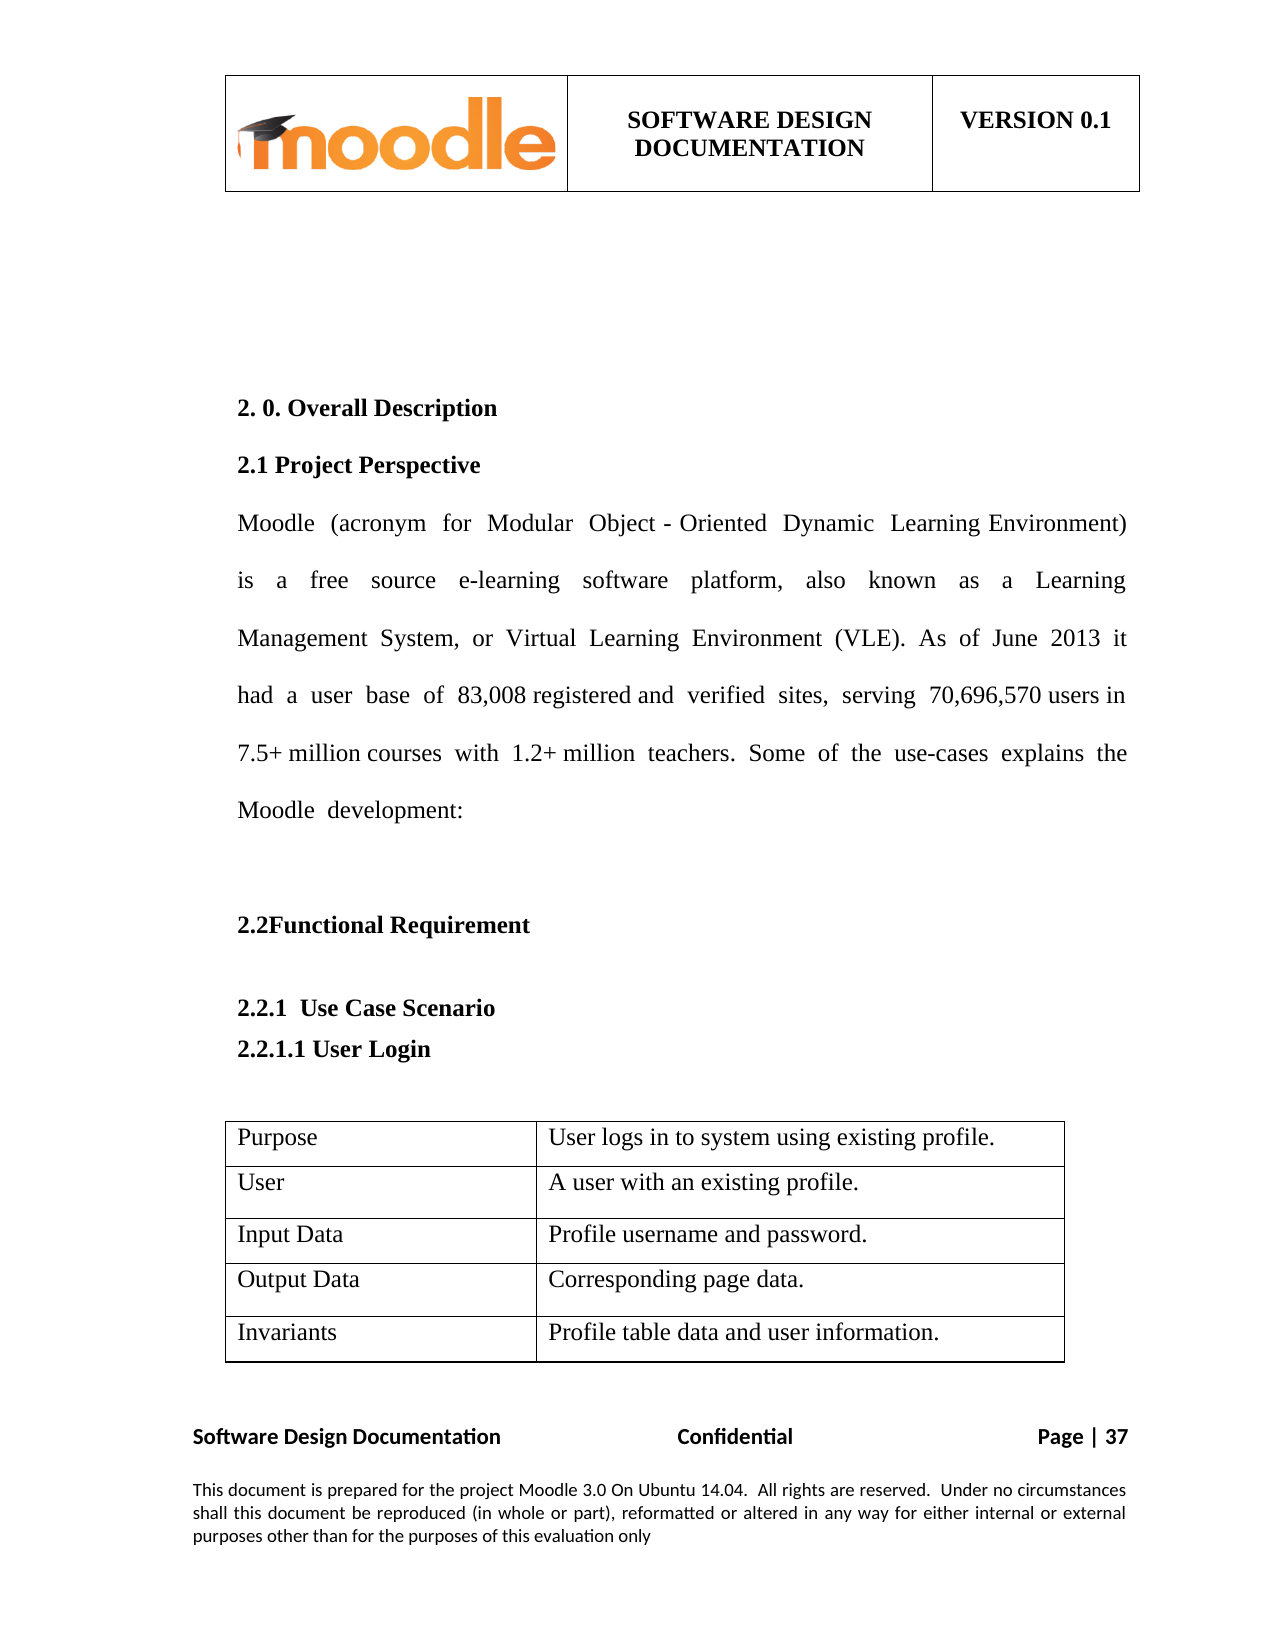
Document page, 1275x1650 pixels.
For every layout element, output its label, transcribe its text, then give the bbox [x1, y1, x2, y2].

table_cell Output Data [226, 1264, 536, 1316]
text Moodle (acronym for Modular Object - Oriented Dynamic Learning Environment) is a free source e-learning software platform, also known as a Learning Management System, or Virtual Learning Environment (VLE). As of June 2013 it had a user base of 83,008 registered and verified sites, serving 70,696,570 users in 7.5+ million courses with 1.2+ million teachers. Some of the use-cases explains the Moodle development: [237, 508, 1128, 824]
table_cell User [226, 1167, 536, 1218]
table_header Purpose [226, 1122, 536, 1166]
table_cell Corresponding page data. [537, 1264, 1064, 1316]
text 2.2Functional Requirement [237, 910, 1128, 939]
text 2. 0. Overall Description [237, 393, 1128, 421]
table_cell Invariants [226, 1317, 536, 1361]
text 2.1 Project Perspective [237, 450, 1128, 479]
table_header User logs in to system using existing profile. [537, 1122, 1064, 1166]
picture [237, 97, 556, 170]
text 2.2.1.1 User Login [237, 1034, 1128, 1063]
subtitle 2.2.1 Use Case Scenario [237, 993, 1128, 1021]
table_cell Profile username and password. [537, 1219, 1064, 1263]
table_cell Profile table data and user information. [537, 1317, 1064, 1361]
table_cell Input Data [226, 1219, 536, 1263]
table_cell A user with an existing profile. [537, 1167, 1064, 1218]
